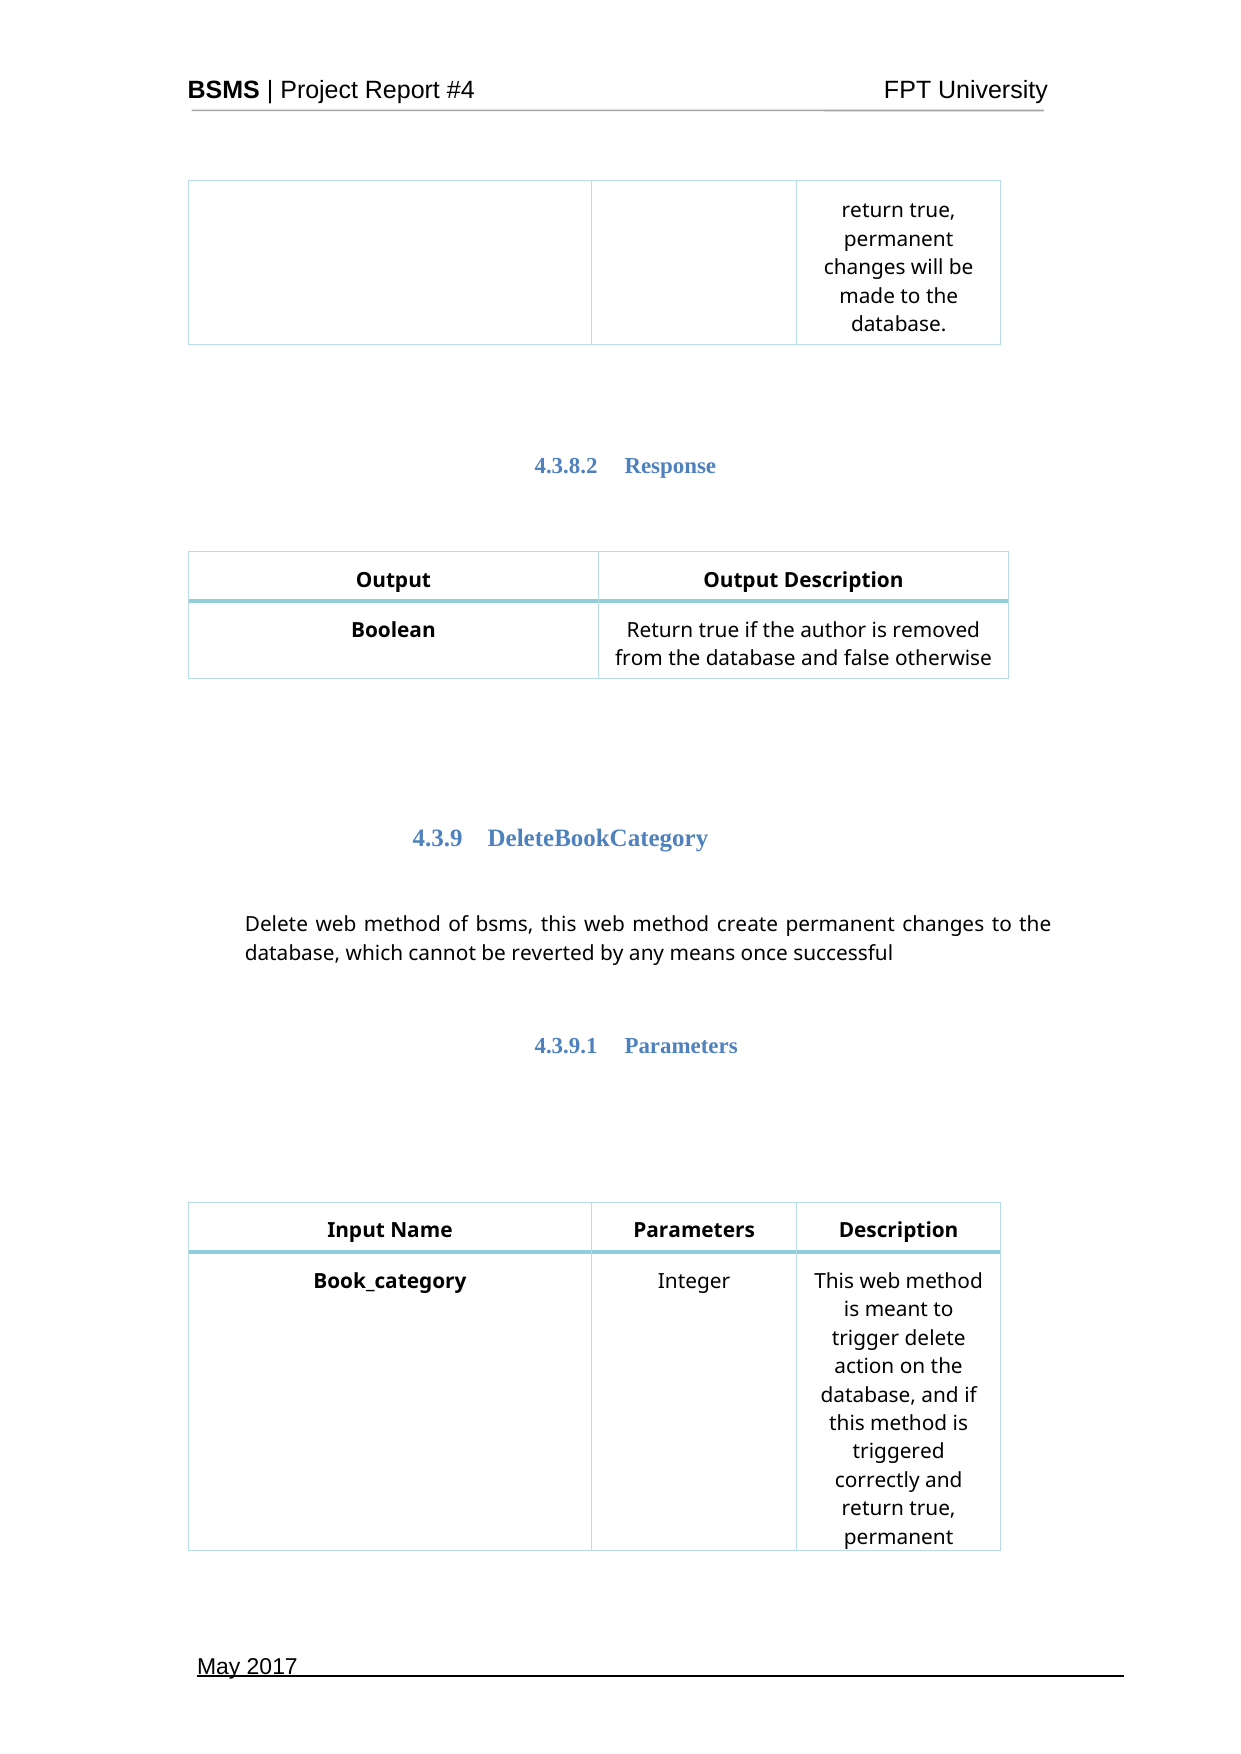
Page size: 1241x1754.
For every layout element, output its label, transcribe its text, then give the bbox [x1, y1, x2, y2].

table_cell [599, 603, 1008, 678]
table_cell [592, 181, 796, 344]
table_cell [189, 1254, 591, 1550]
subtitle DeleteBookCategory [412, 823, 1053, 852]
subtitle Response [534, 452, 1053, 478]
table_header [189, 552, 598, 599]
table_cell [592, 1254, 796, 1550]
subtitle Parameters [534, 1032, 1053, 1058]
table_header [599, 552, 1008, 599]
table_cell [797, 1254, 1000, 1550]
text Delete web method of bsms, this web method create permanent changes to the database, which cannot be reverted by any means once successful [244, 909, 1053, 966]
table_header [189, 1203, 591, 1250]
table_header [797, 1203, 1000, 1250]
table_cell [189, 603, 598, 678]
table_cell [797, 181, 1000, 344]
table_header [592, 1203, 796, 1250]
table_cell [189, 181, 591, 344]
